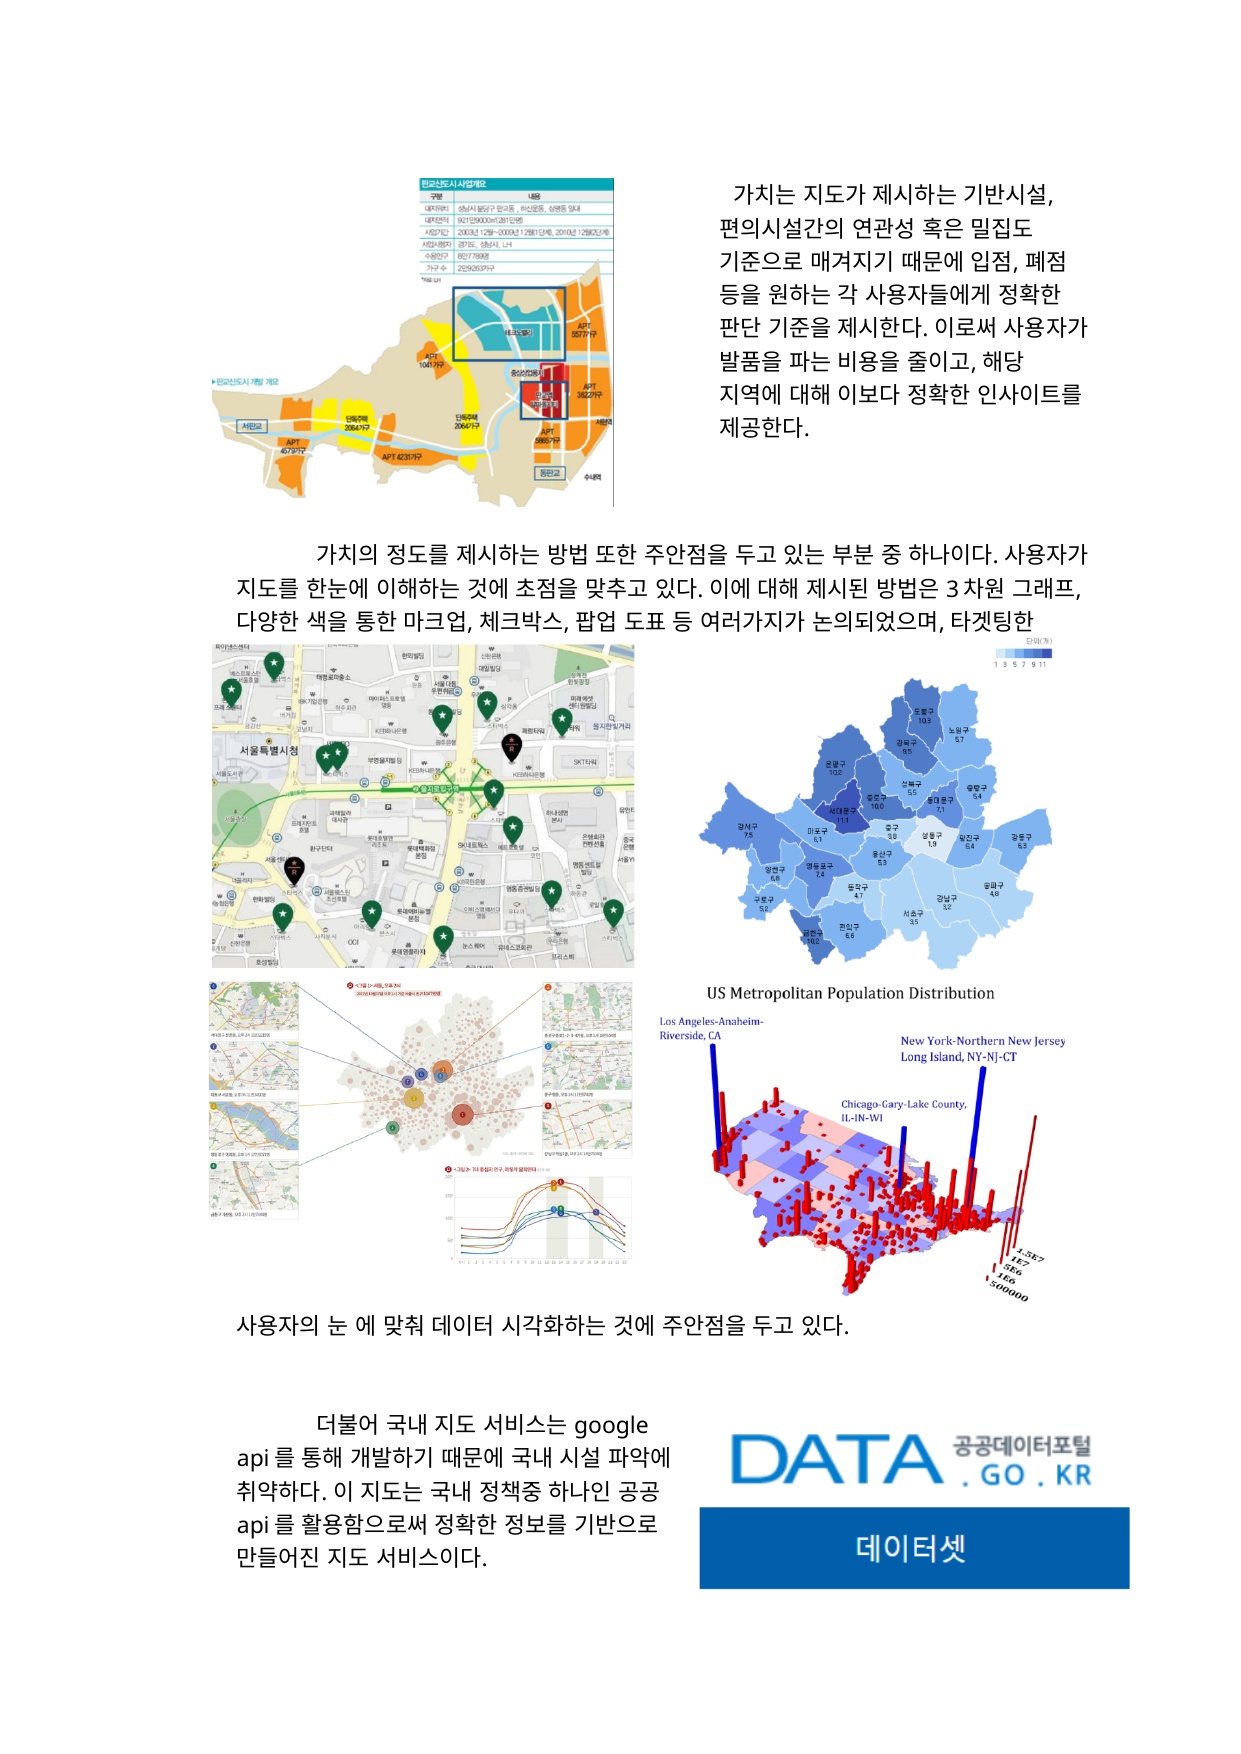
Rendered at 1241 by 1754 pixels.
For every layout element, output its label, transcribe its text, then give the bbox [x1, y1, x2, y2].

picture [643, 637, 1117, 971]
text 더불어 국내 지도 서비스는 google api를 통해 개발하기 때문에 국내 시설 파악에 취약하다. 이 지도는 국내 정책중 하나인 공공 api를 활용함으로써 정확한 정보를 기반으로 만들어진 지도 서비스이다. [237, 1407, 1090, 1573]
picture [699, 1418, 1130, 1603]
picture [212, 178, 614, 507]
text 가치는 지도가 제시하는 기반시설, 편의시설간의 연관성 혹은 밀집도 기준으로 매겨지기 때문에 입점, 폐점 등을 원하는 각 사용자들에게 정확한 판단 기준을 제시한다. 이로써 사용자가 발품을 파는 비용을 줄이고, 해당 지역에 대해 이보다 정확한 인사이트를 제공한다. [237, 177, 1090, 443]
picture [206, 977, 636, 1267]
picture [212, 642, 635, 968]
picture [649, 981, 1065, 1306]
